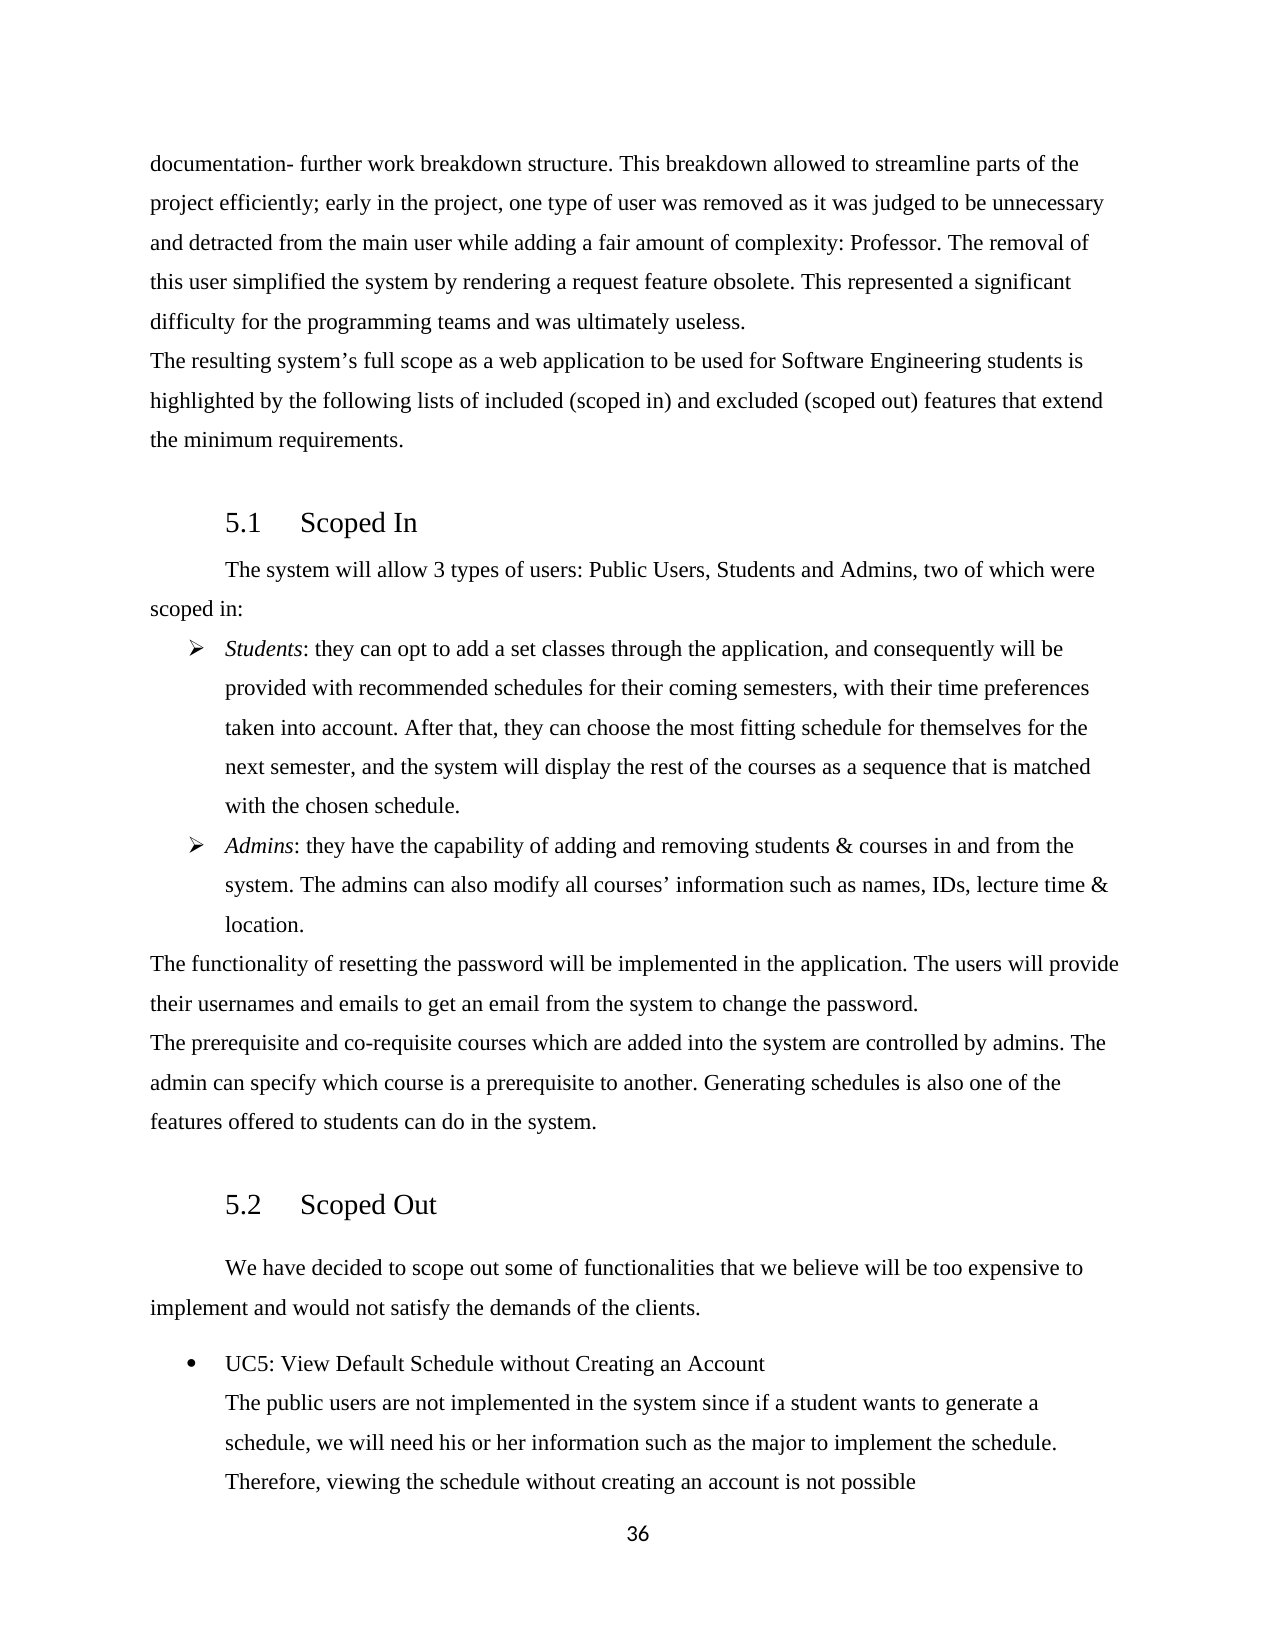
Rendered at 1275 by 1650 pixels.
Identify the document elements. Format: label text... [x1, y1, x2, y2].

list Students: they can opt to add a set classes through the application, and consequently will be provided with recommended schedules for their coming semesters, with their time preferences taken into account. After that, they can choose the most fitting schedule for themselves for the next semester, and the system will display the rest of the courses as a sequence that is matched with the chosen schedule. [187, 634, 1125, 819]
text The prerequisite and co-requisite courses which are added into the system are controlled by admins. The admin can specify which course is a prerequisite to another. Generating schedules is also one of the features offered to students can do in the system. [150, 1029, 1125, 1135]
list UC5: View Default Schedule without Creating an Account [187, 1350, 1125, 1376]
text The public users are not implemented in the system since if a student wants to generate a schedule, we will need his or her information such as the major to implement the schedule. Therefore, viewing the schedule without creating an account is not possible [225, 1389, 1125, 1495]
text The resulting system’s full scope as a web application to be used for Software Engineering students is highlighted by the following lists of included (scoped in) and excluded (scoped out) features that extend the minimum requirements. [150, 347, 1125, 453]
text The system will allow 3 types of users: Public Users, Students and Admins, two of which were scoped in: [150, 556, 1125, 621]
text We have decided to scope out some of functionalities that we believe will be too expensive to implement and would not satisfy the demands of the clients. [150, 1254, 1125, 1320]
text 5.2 Scoped Out [150, 1187, 1125, 1221]
list Admins: they have the capability of adding and removing students & courses in and from the system. The admins can also modify all courses’ information such as names, IDs, lecture time & location. [187, 832, 1125, 937]
text 5.1 Scoped In [150, 505, 1125, 539]
text The functionality of resetting the password will be implemented in the application. The users will provide their usernames and emails to get an email from the system to change the password. [150, 950, 1125, 1016]
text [150, 150, 1125, 334]
